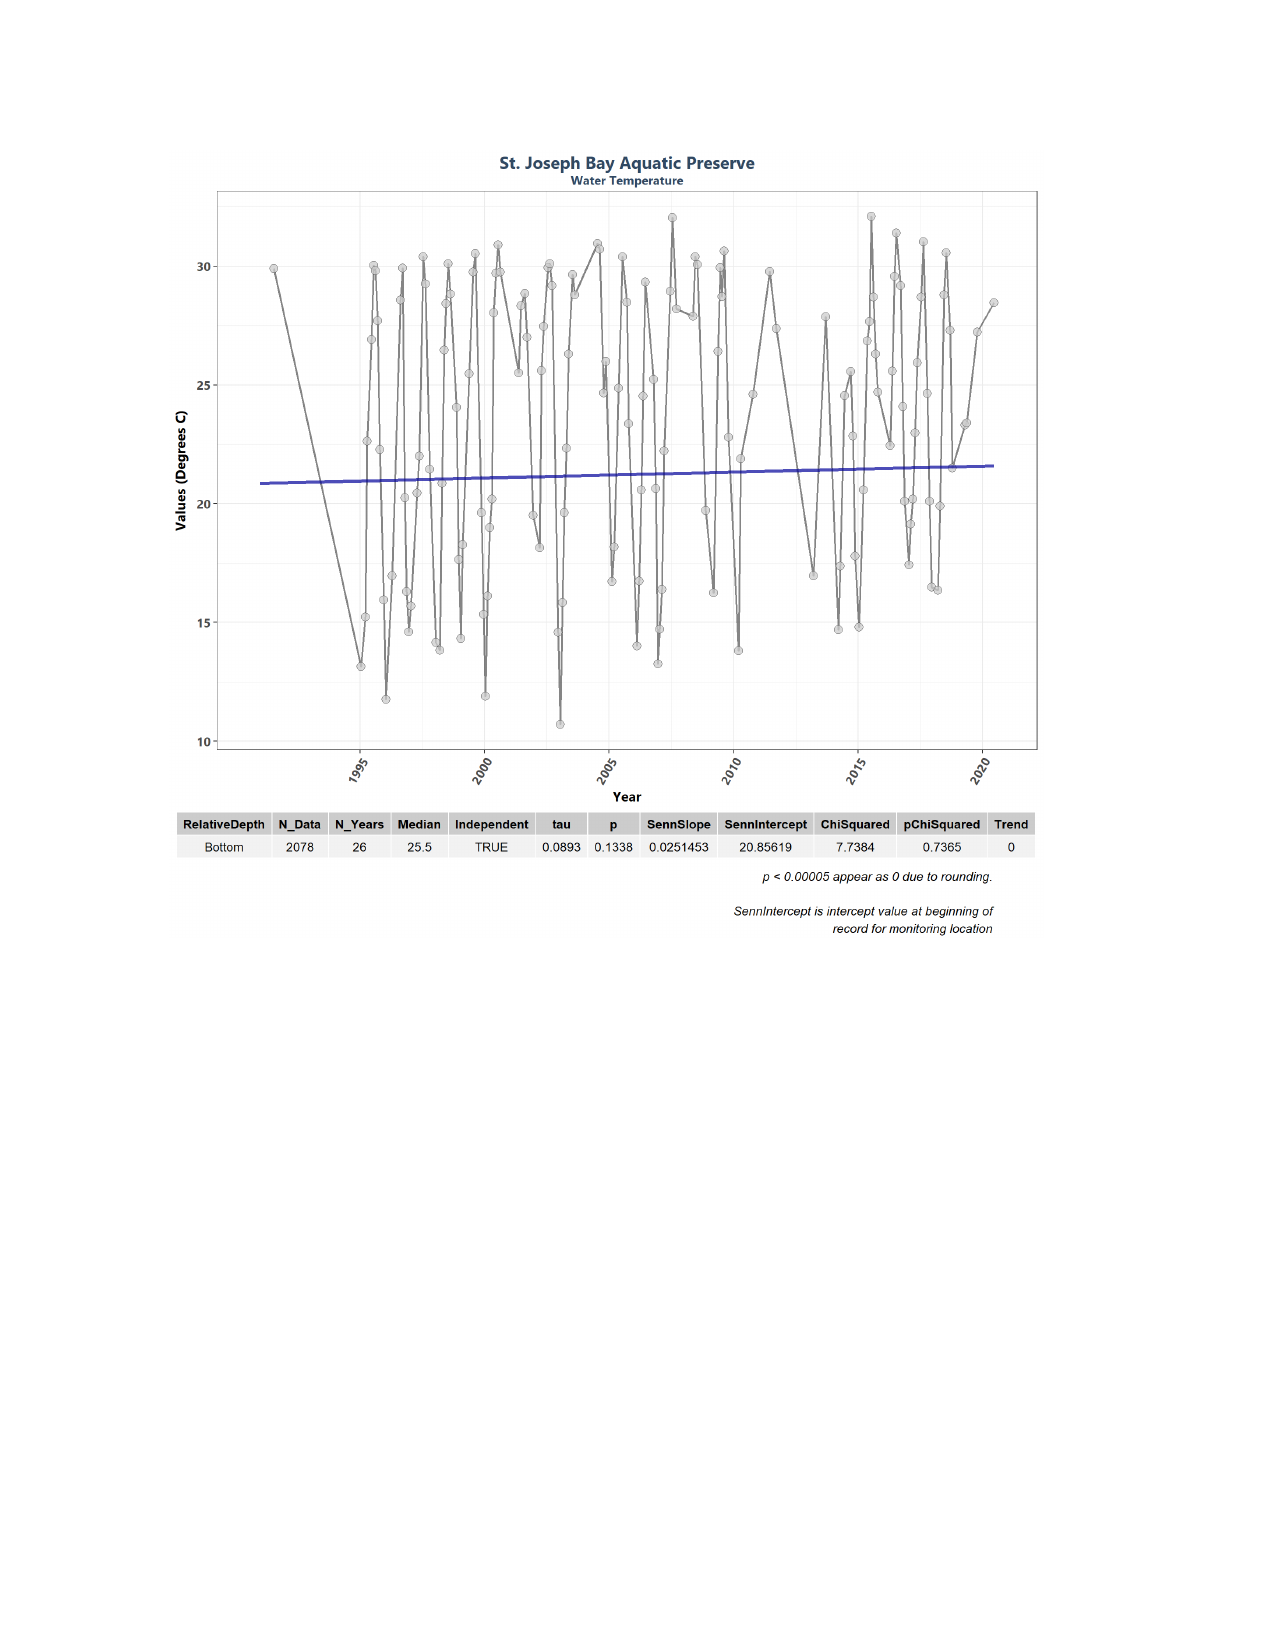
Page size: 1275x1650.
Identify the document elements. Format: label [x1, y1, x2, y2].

picture [168, 150, 1044, 938]
